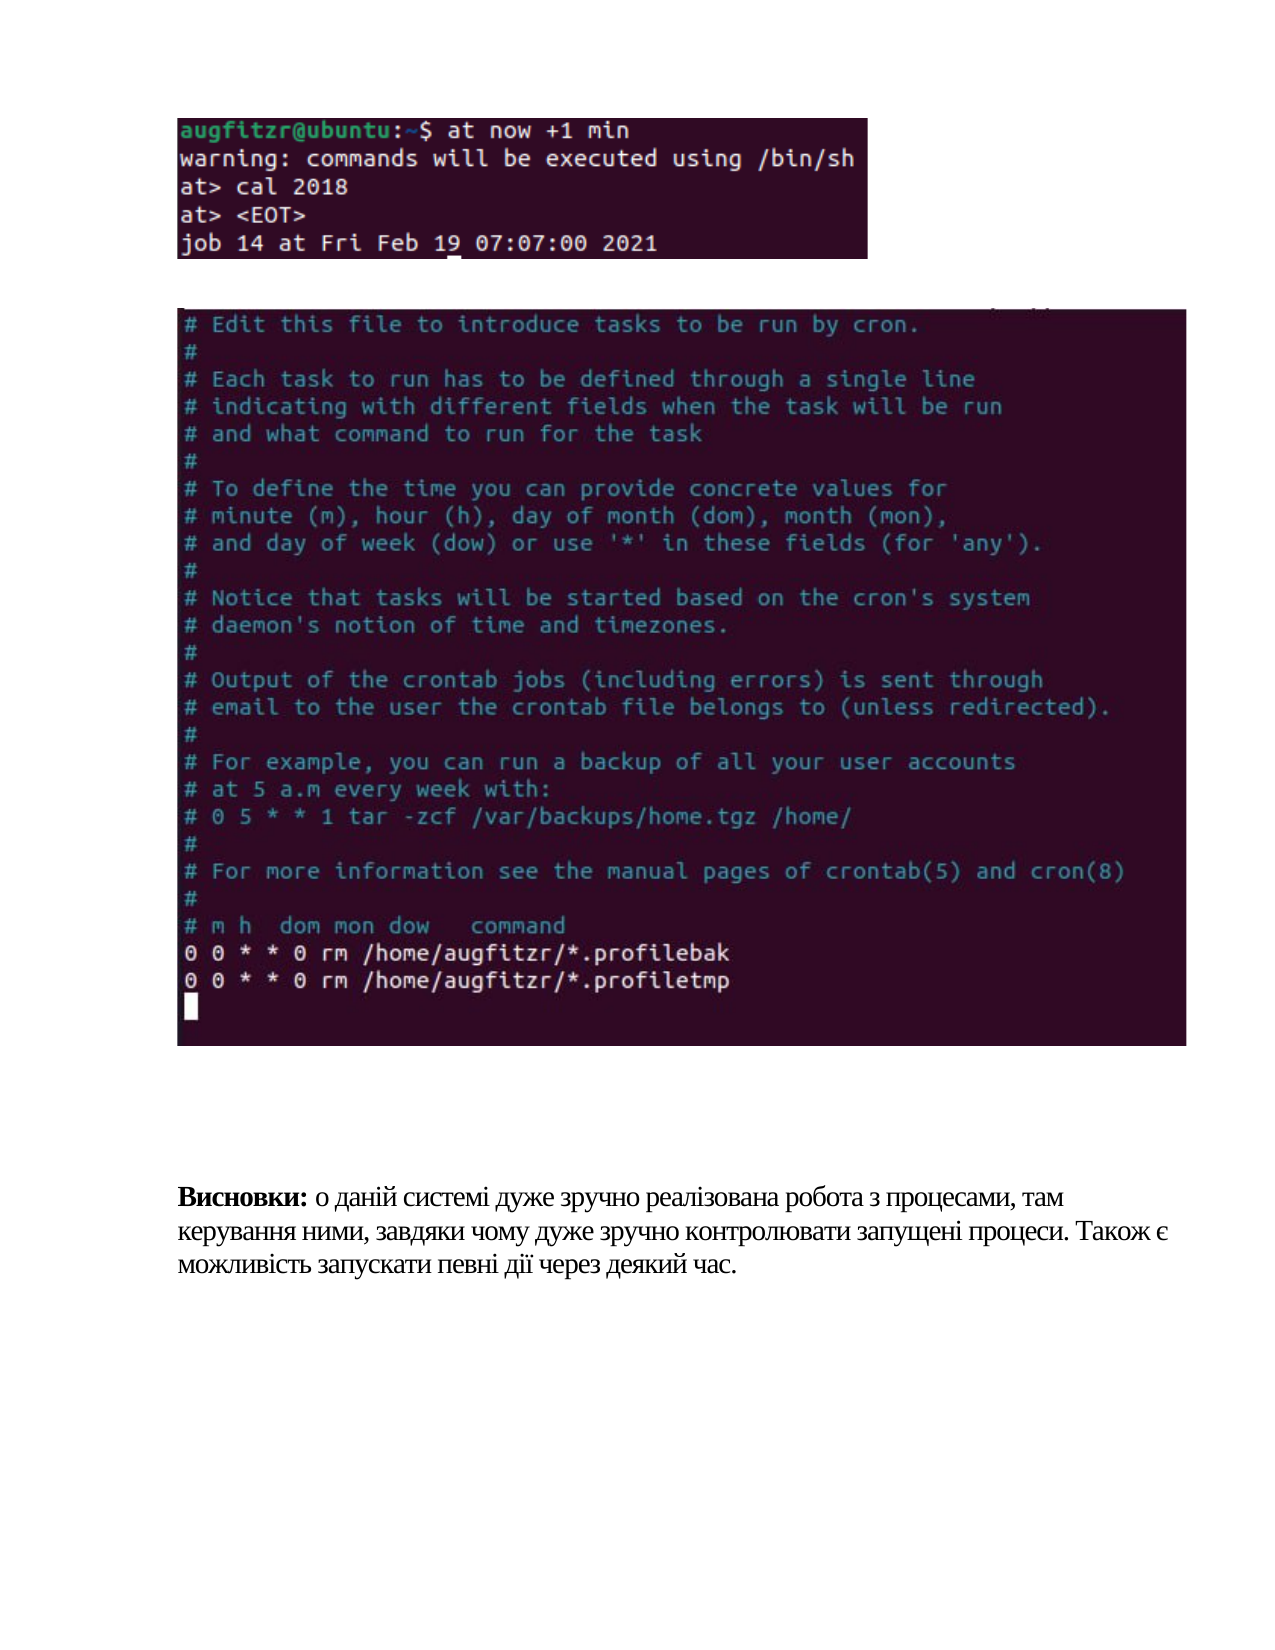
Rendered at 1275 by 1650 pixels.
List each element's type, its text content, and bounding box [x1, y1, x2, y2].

text Висновки: о даній системі дуже зручно реалізована робота з процесами, там керування ними, завдяки чому дуже зручно контролювати запущені процеси. Також є можливість запускати певні дії через деякий час. [177, 1179, 1186, 1280]
picture [177, 118, 868, 259]
picture [177, 308, 1187, 1046]
